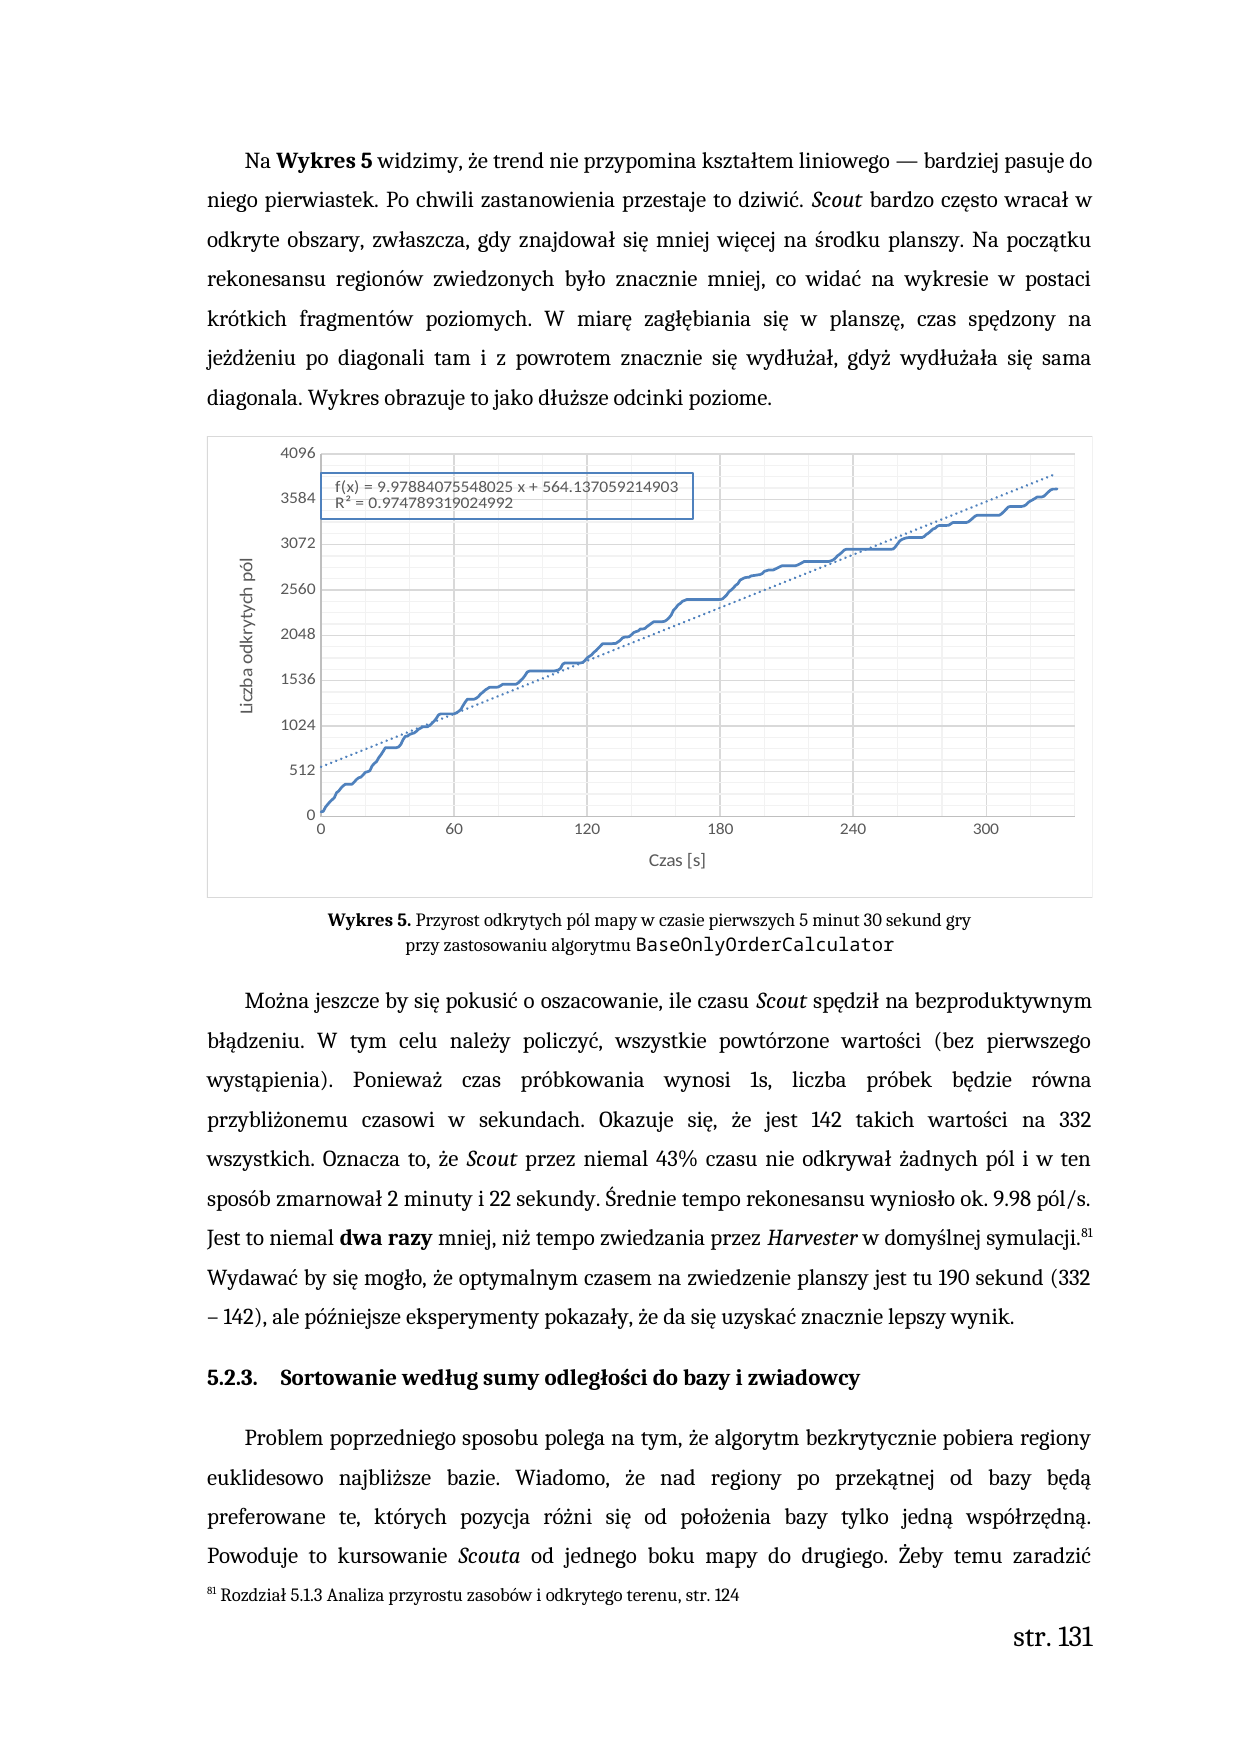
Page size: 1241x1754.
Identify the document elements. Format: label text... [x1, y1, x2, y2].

text Na Wykresie 5 widzimy, że trend nie przypomina kształtem liniowego — bardziej pasuje do niego pierwiastek. Po chwili zastanowienia przestaje to dziwić. Scout bardzo często wracał w odkryte obszary, zwłaszcza, gdy znajdował się mniej więcej na środku planszy. Na początku rekonesansu regionów zwiedzonych było znacznie mniej, co widać na wykresie w postaci krótkich fragmentów poziomych. W miarę zagłębiania się w planszę, czas spędzony na jeżdżeniu po diagonali tam i z powrotem znacznie się wydłużał, gdyż wydłużała się sama diagonala. Wykres obrazuje to jako dłuższe odcinki poziome. [207, 148, 1092, 411]
text Można jeszcze by się pokusić o oszacowanie, ile czasu Scout spędził na bezproduktywnym błądzeniu. W tym celu należy policzyć, wszystkie powtórzone wartości (bez pierwszego wystąpienia). Ponieważ czas próbkowania wynosi 1s, liczba próbek będzie równa przybliżonemu czasowi w sekundach. Okazuje się, że jest 142 takich wartości na 332 wszystkich. Oznacza to, że Scout przez niemal 43% czasu nie odkrywał żadnych pól i w ten sposób zmarnował 2 minuty i 22 sekundy. Średnie tempo rekonesansu wyniosło ok. 9.98 pól/s. Jest to niemal dwa razy mniej, niż tempo zwiedzania przez Harvester w domyślnej symulacji. Wydawać by się mogło, że optymalnym czasem na zwiedzenie planszy jest tu 190 sekund (332 – 142), ale późniejsze eksperymenty pokazały, że da się uzyskać znacznie lepszy wynik. [207, 988, 1092, 1331]
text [207, 1425, 1092, 1569]
subtitle Sortowanie według sumy odległości do bazy i zwiadowcy [207, 1364, 1092, 1391]
text Wykres 5. Przyrost odkrytych pól mapy w czasie pierwszych 5 minut 30 sekund gry przy zastosowaniu algorytmu BaseOnlyOrderCalculator [207, 910, 1092, 957]
